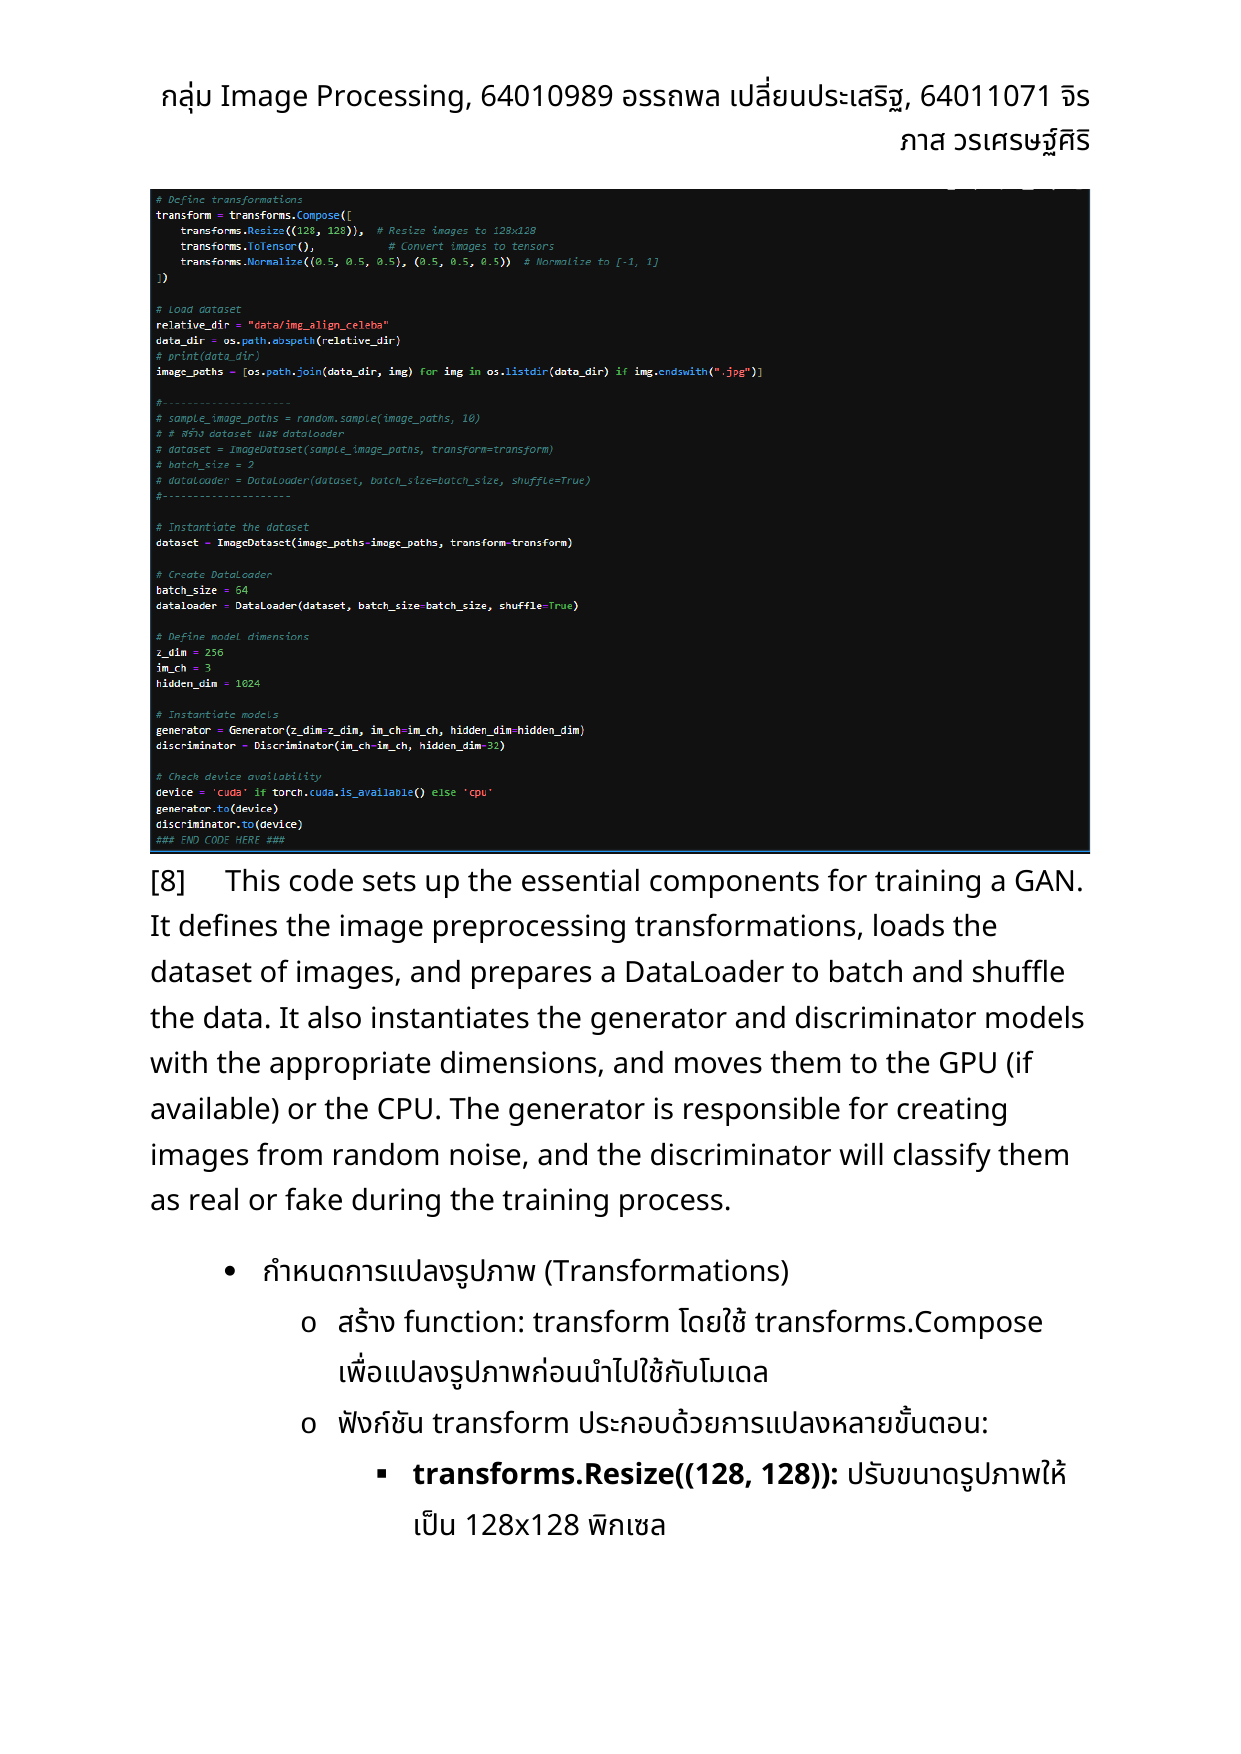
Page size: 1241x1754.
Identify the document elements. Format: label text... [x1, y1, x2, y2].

list transforms.Resize((128, 128)): ปรับขนาดรูปภาพให้เป็น 128x128 พิกเซล [375, 1453, 1090, 1548]
list ฟังก์ชัน transform ประกอบด้วยการแปลงหลายขั้นตอน: [300, 1402, 1090, 1447]
list กำหนดการแปลงรูปภาพ (Transformations) [225, 1250, 1090, 1294]
text [8] This code sets up the essential components for training a GAN. It defines the image preprocessing transformations, loads the dataset of images, and prepares a DataLoader to batch and shuffle the data. It also instantiates the generator and discriminator models with the appropriate dimensions, and moves them to the GPU (if available) or the CPU. The generator is responsible for creating images from random noise, and the discriminator will classify them as real or fake during the training process. [150, 854, 1090, 1219]
list สร้าง function: transform โดยใช้ transforms.Compose เพื่อแปลงรูปภาพก่อนนำไปใช้กับโมเดล [300, 1301, 1090, 1396]
picture [150, 189, 1091, 854]
